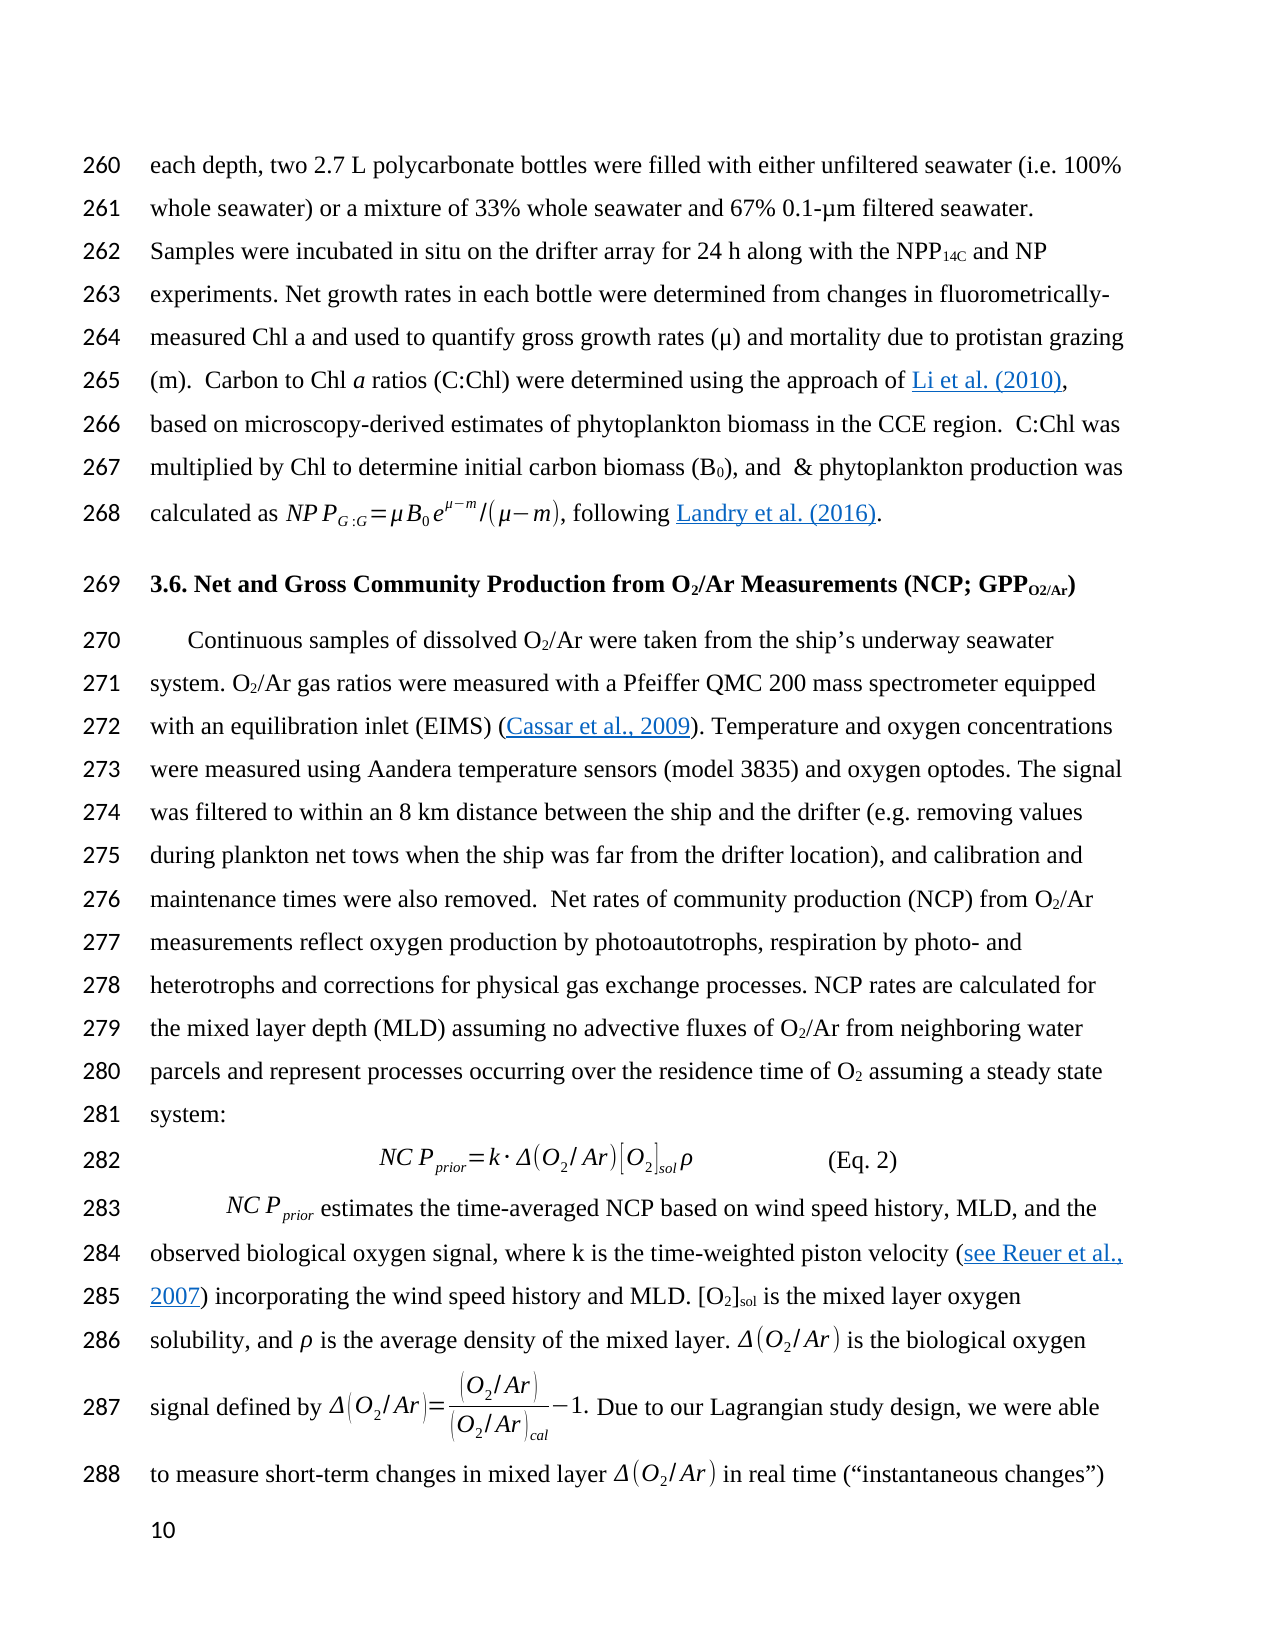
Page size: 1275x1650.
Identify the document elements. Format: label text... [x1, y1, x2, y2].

text (Eq. 2) [150, 1142, 1125, 1177]
text 3.6. Net and Gross Community Production from O2/Ar Measurements (NCP; GPPO2/Ar) [150, 569, 1125, 598]
text Continuous samples of dissolved O2/Ar were taken from the ship’s underway seawater system. O2/Ar gas ratios were measured with a Pfeiffer QMC 200 mass spectrometer equipped with an equilibration inlet (EIMS) (Cassar et al., 2009). Temperature and oxygen concentrations were measured using Aandera temperature sensors (model 3835) and oxygen optodes. The signal was filtered to within an 8 km distance between the ship and the drifter (e.g. removing values during plankton net tows when the ship was far from the drifter location), and calibration and maintenance times were also removed. Net rates of community production (NCP) from O2/Ar measurements reflect oxygen production by photoautotrophs, respiration by photo- and heterotrophs and corrections for physical gas exchange processes. NCP rates are calculated for the mixed layer depth (MLD) assuming no advective fluxes of O2/Ar from neighboring water parcels and represent processes occurring over the residence time of O2 assuming a steady state system: [150, 625, 1125, 1128]
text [150, 150, 1125, 530]
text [150, 1192, 1125, 1490]
